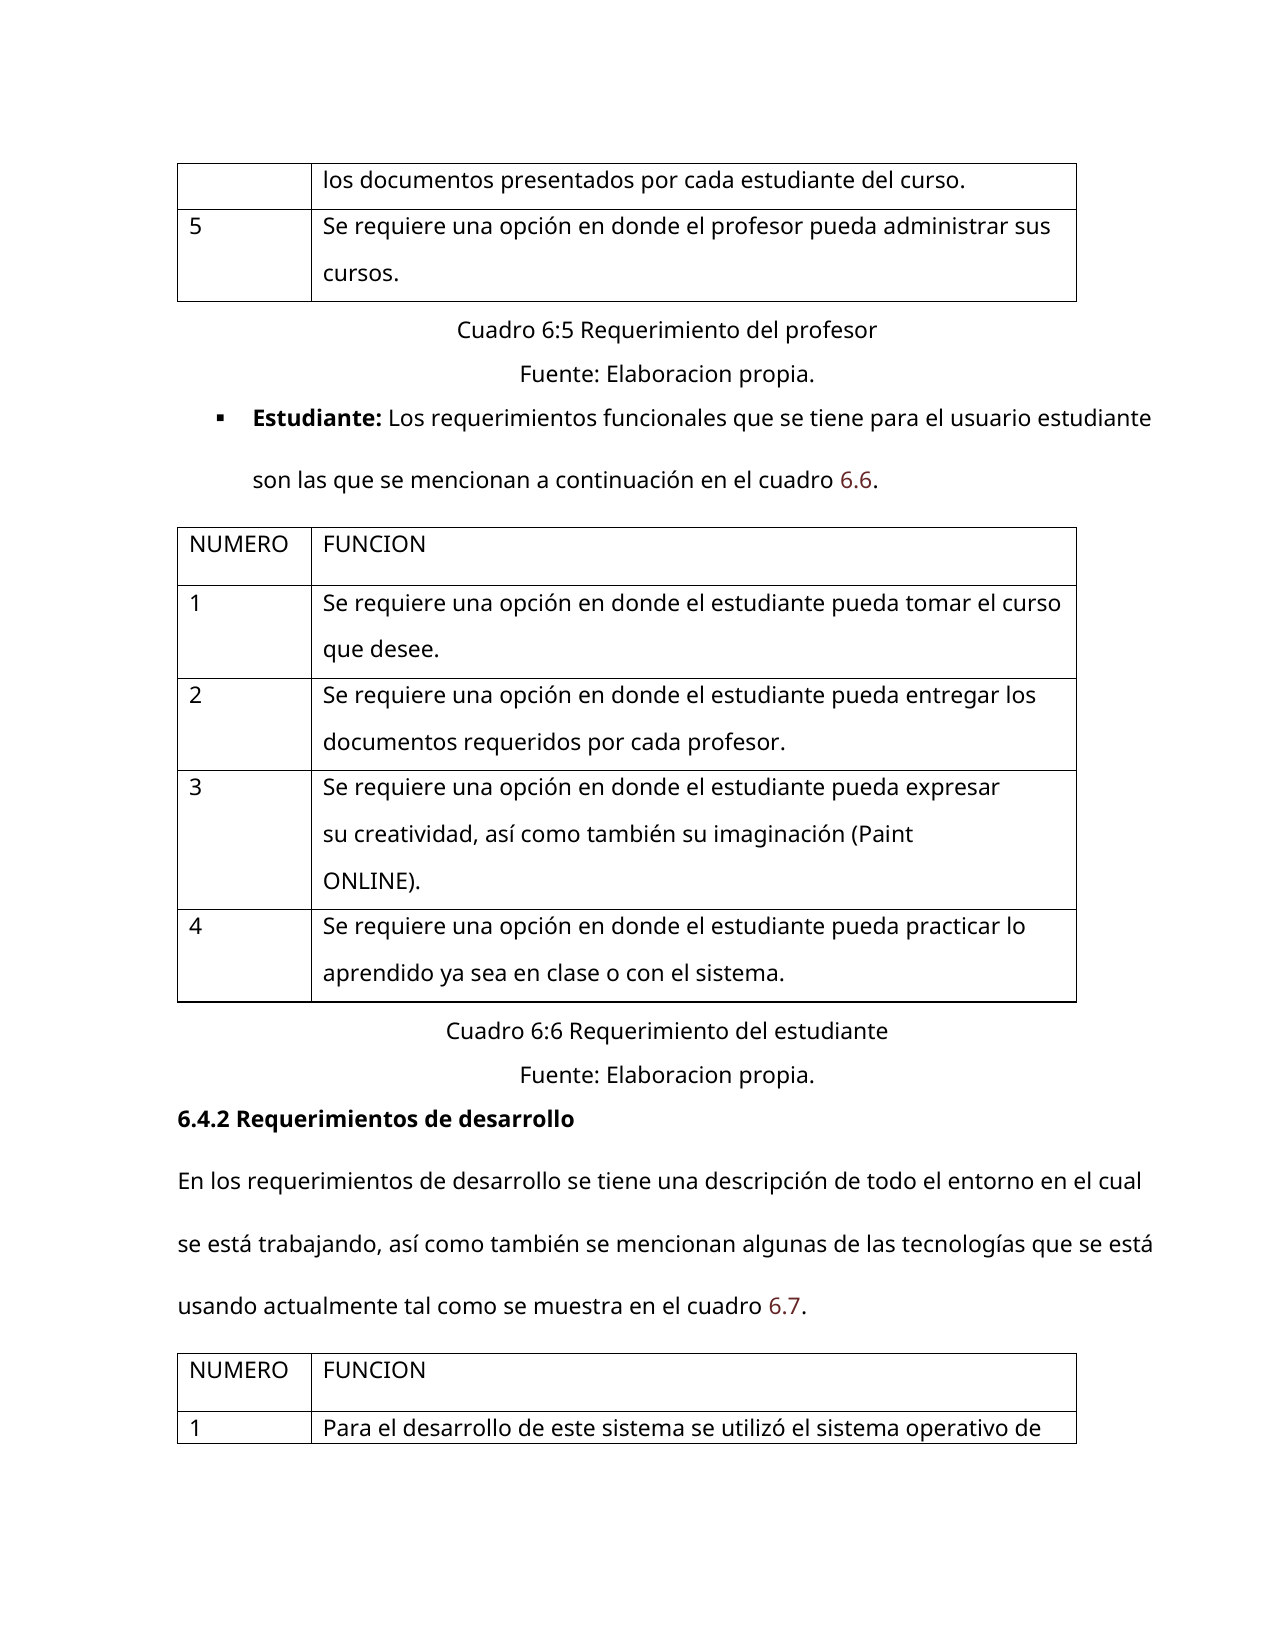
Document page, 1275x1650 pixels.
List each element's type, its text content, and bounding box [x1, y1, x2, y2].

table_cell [312, 164, 1076, 208]
table_cell 2 [178, 679, 311, 770]
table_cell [312, 1412, 1076, 1443]
table_cell Se requiere una opción en donde el estudiante pueda expresar su creatividad, así como también su imaginación (Paint ONLINE). [312, 771, 1076, 909]
table_cell 1 [178, 1412, 311, 1443]
table_cell 1 [178, 586, 311, 678]
table_cell Se requiere una opción en donde el estudiante pueda practicar lo aprendido ya sea en clase o con el sistema. [312, 910, 1076, 1001]
subtitle 6.4.2 Requerimientos de desarrollo [177, 1102, 1157, 1134]
table_header FUNCION [312, 528, 1076, 585]
text Cuadro 6:5 Requerimiento del profesor [177, 314, 1157, 346]
table_header NUMERO [178, 528, 311, 585]
text En los requerimientos de desarrollo se tiene una descripción de todo el entorno en el cual se está trabajando, así como también se mencionan algunas de las tecnologías que se está usando actualmente tal como se muestra en el cuadro 6.7. [177, 1165, 1157, 1321]
table_cell 4 [178, 910, 311, 1001]
table_cell Se requiere una opción en donde el estudiante pueda tomar el curso que desee. [312, 586, 1076, 678]
table_header NUMERO [178, 1354, 311, 1411]
table_cell 4 [178, 164, 311, 208]
table_cell Se requiere una opción en donde el estudiante pueda entregar los documentos requeridos por cada profesor. [312, 679, 1076, 770]
text Fuente: Elaboracion propia. [177, 1059, 1157, 1090]
text Fuente: Elaboracion propia. [177, 358, 1157, 389]
table_header FUNCION [312, 1354, 1076, 1411]
table_cell Se requiere una opción en donde el profesor pueda administrar sus cursos. [312, 210, 1076, 301]
text Cuadro 6:6 Requerimiento del estudiante [177, 1015, 1157, 1046]
table_cell 5 [178, 210, 311, 301]
table_cell 3 [178, 771, 311, 909]
list Estudiante: Los requerimientos funcionales que se tiene para el usuario estudiante son las que se mencionan a continuación en el cuadro 6.6. [215, 402, 1157, 496]
